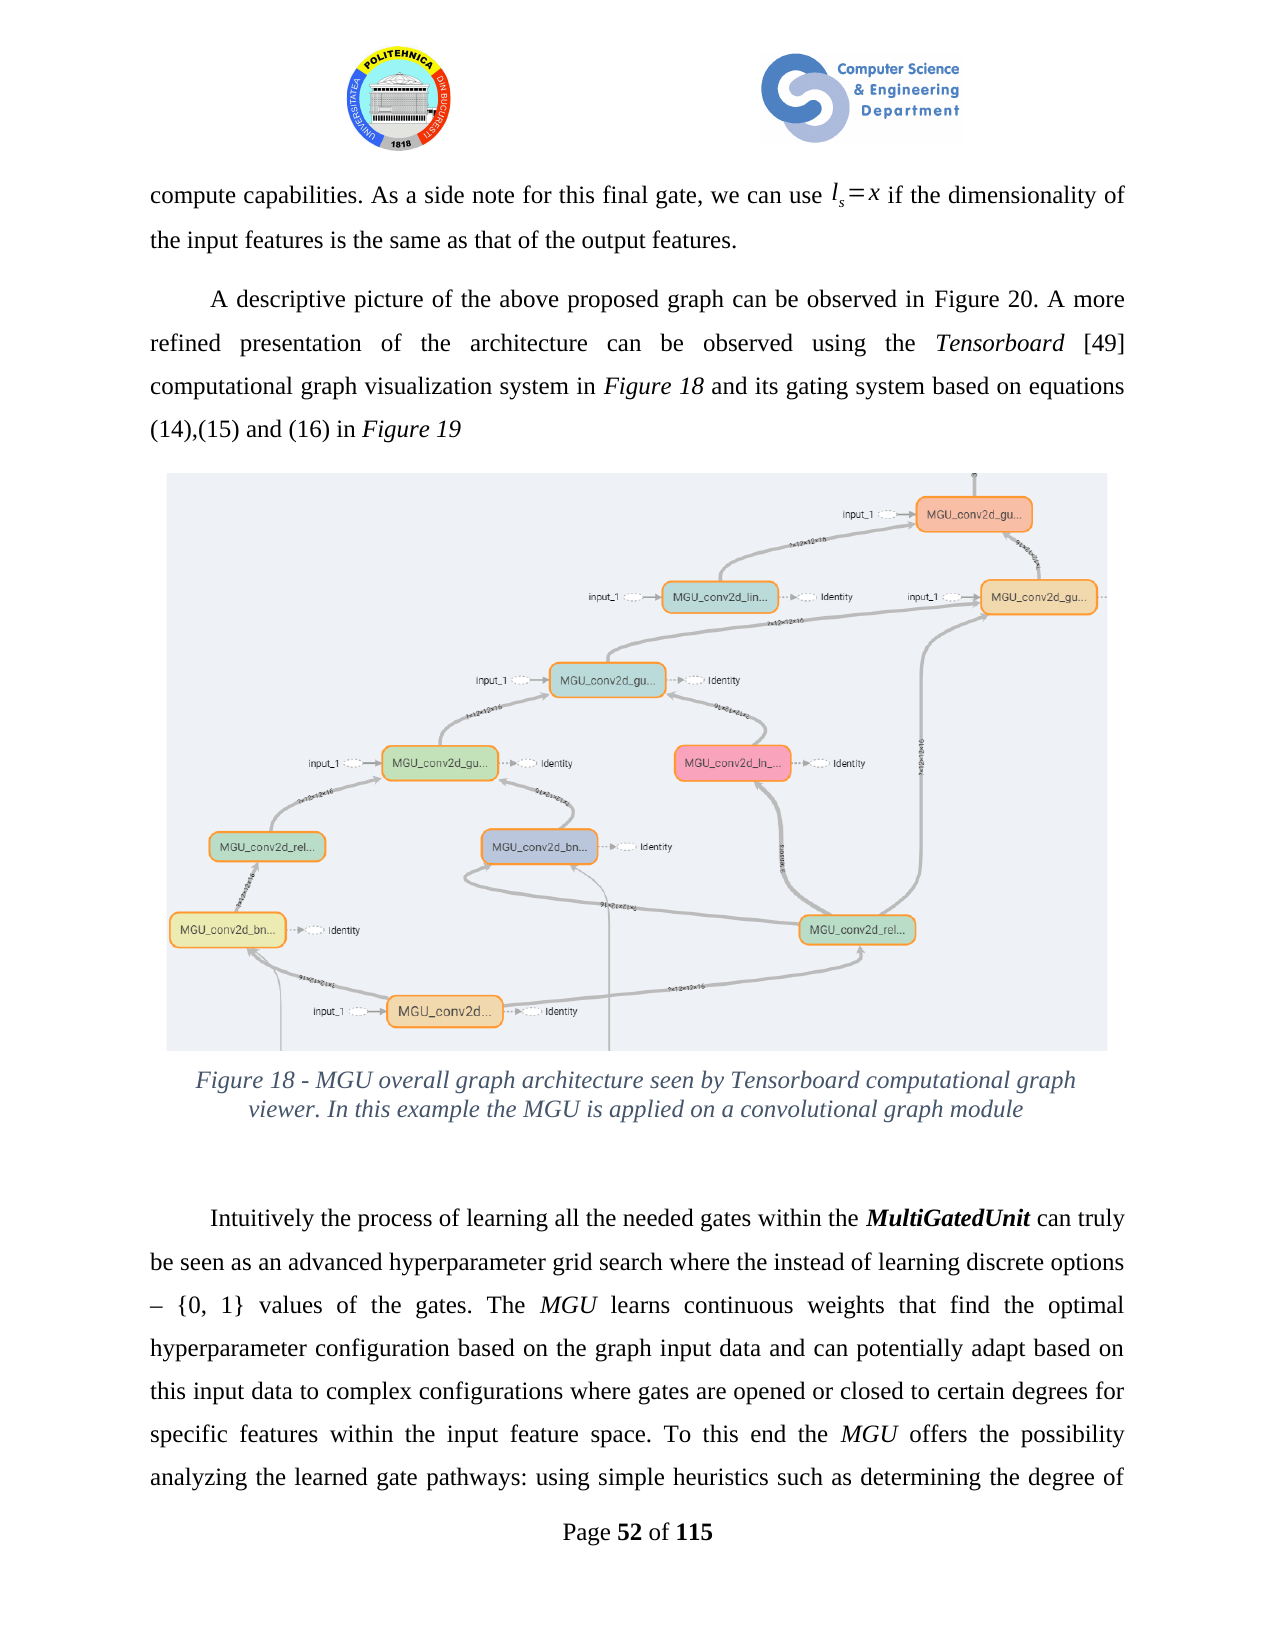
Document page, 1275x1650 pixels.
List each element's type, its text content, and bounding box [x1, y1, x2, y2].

text A descriptive picture of the above proposed graph can be observed in Figure 20. A more refined presentation of the architecture can be observed using the Tensorboard computational graph visualization system in Figure 18 and its gating system based on equations (14),(15) and (16) in Figure 19 [150, 284, 1125, 443]
picture [346, 46, 451, 151]
picture [166, 473, 1108, 1051]
picture [760, 53, 963, 144]
